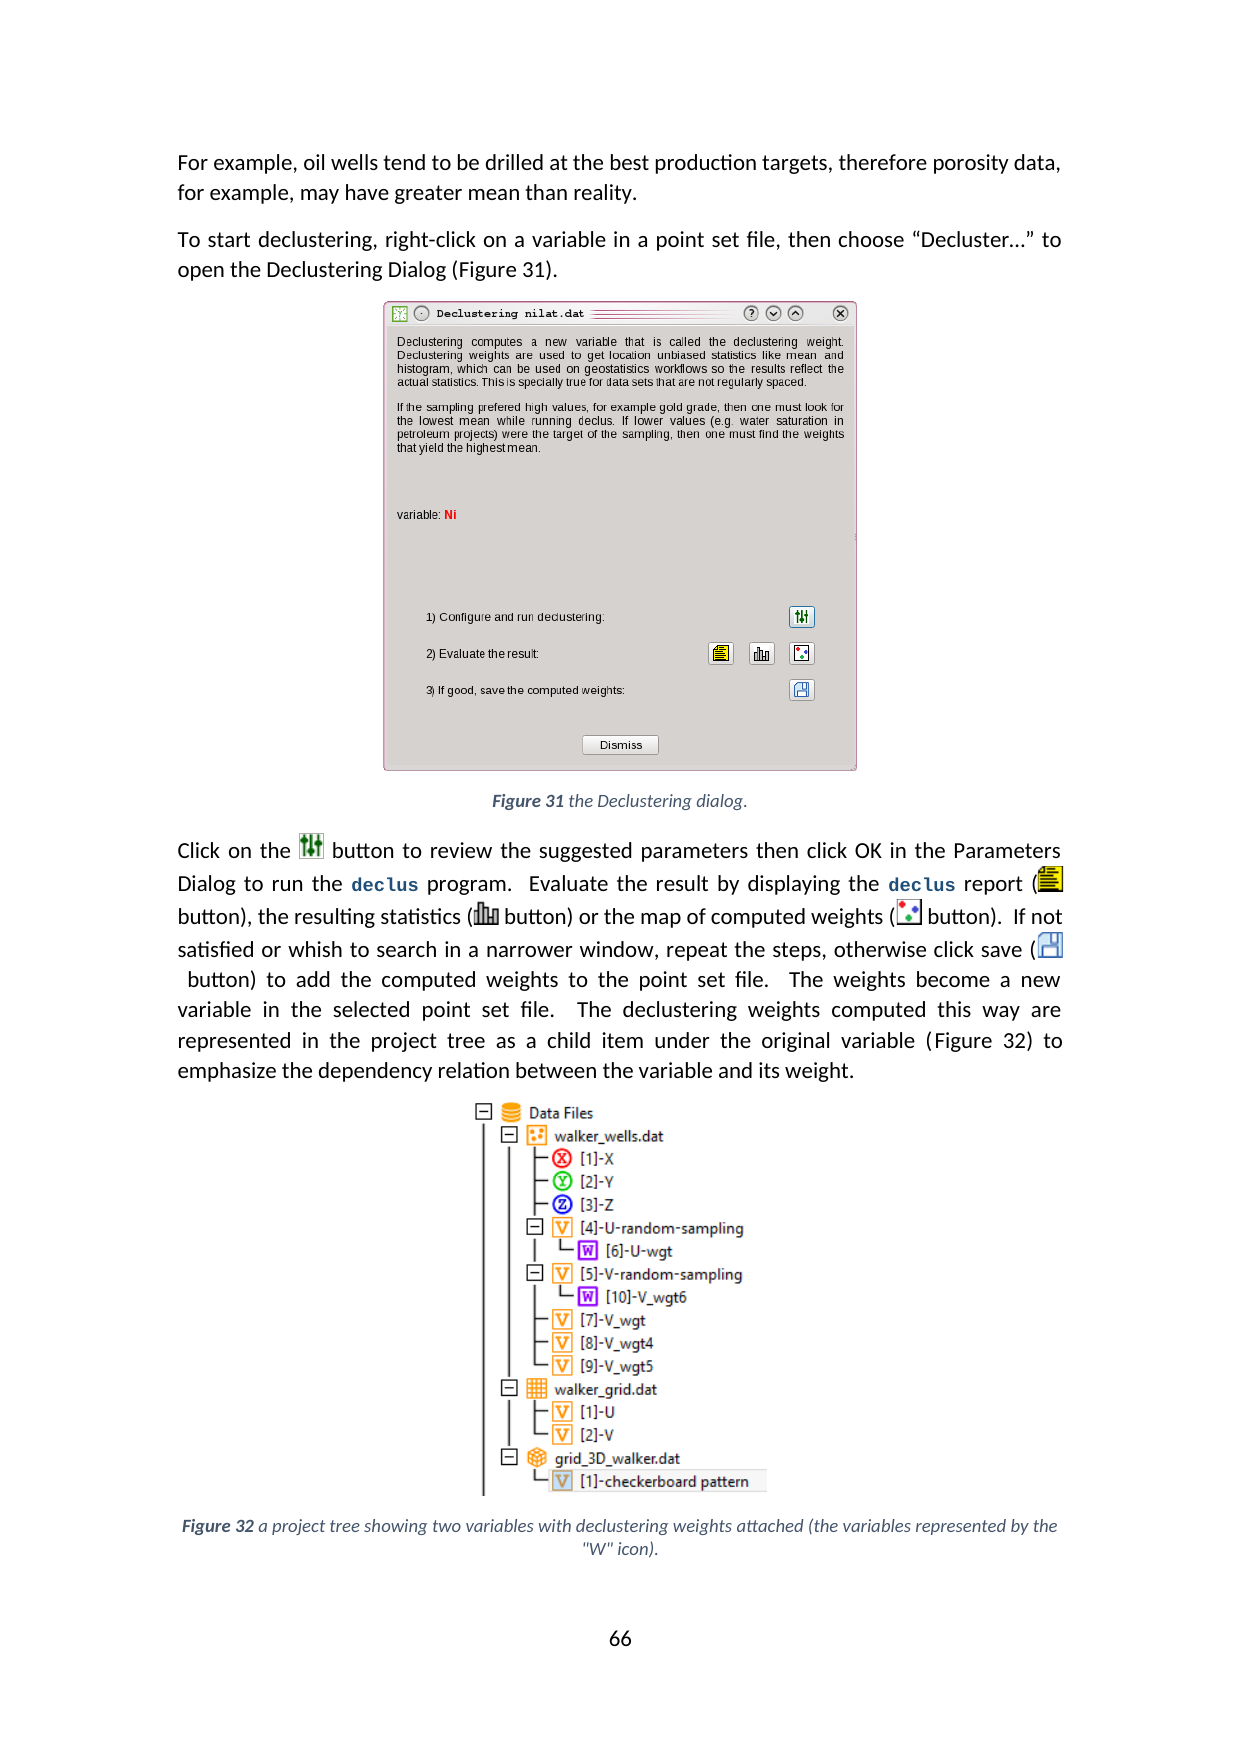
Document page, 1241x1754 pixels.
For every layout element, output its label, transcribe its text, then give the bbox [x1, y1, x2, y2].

picture [1037, 932, 1063, 958]
picture [896, 899, 922, 925]
picture [383, 301, 857, 771]
text To start declustering, right-click on a variable in a point set file, then choose “Decluster…” to open the Declustering Dialog (Figure 31). [177, 225, 1063, 283]
text Click on the button to review the suggested parameters then click OK in the Parameters Dialog to run the declus program. Evaluate the result by displaying the declus report (button), the resulting statistics ( button) or the map of computed weights ( button). If not satisfied or whish to search in a narrower window, repeat the steps, otherwise click save ( button) to add the computed weights to the point set file. The weights become a new variable in the selected point set file. The declustering weights computed this way are represented in the project tree as a child item under the original variable (Figure 32) to emphasize the dependency relation between the variable and its weight. [177, 833, 1063, 1084]
text Figure 31 the Declustering dialog. [177, 789, 1063, 812]
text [177, 148, 1063, 206]
picture [300, 834, 323, 858]
text Figure 32 a project tree showing two variables with declustering weights attached (the variables represented by the "W" icon). [177, 1515, 1063, 1561]
picture [1037, 866, 1064, 892]
picture [473, 1102, 767, 1496]
picture [473, 899, 499, 925]
